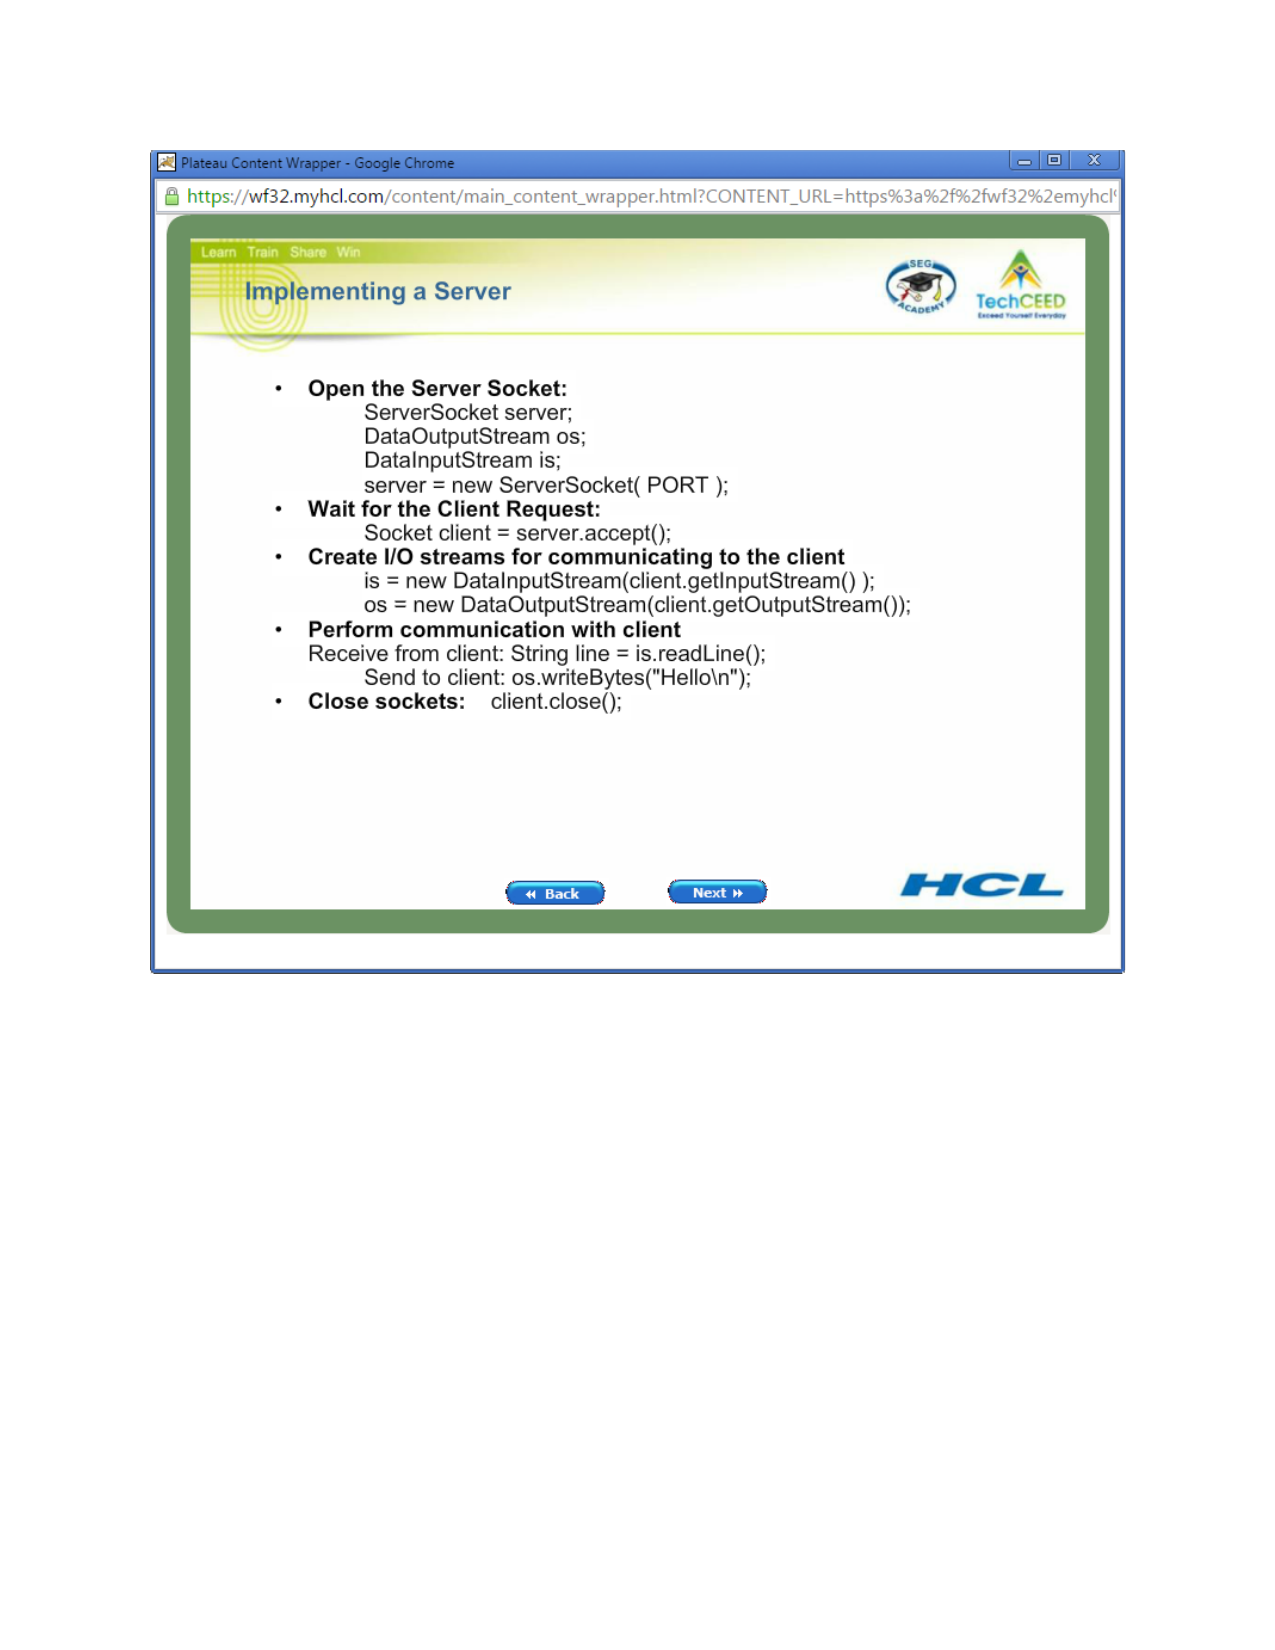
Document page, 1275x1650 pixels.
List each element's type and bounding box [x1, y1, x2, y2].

picture [150, 150, 1125, 974]
